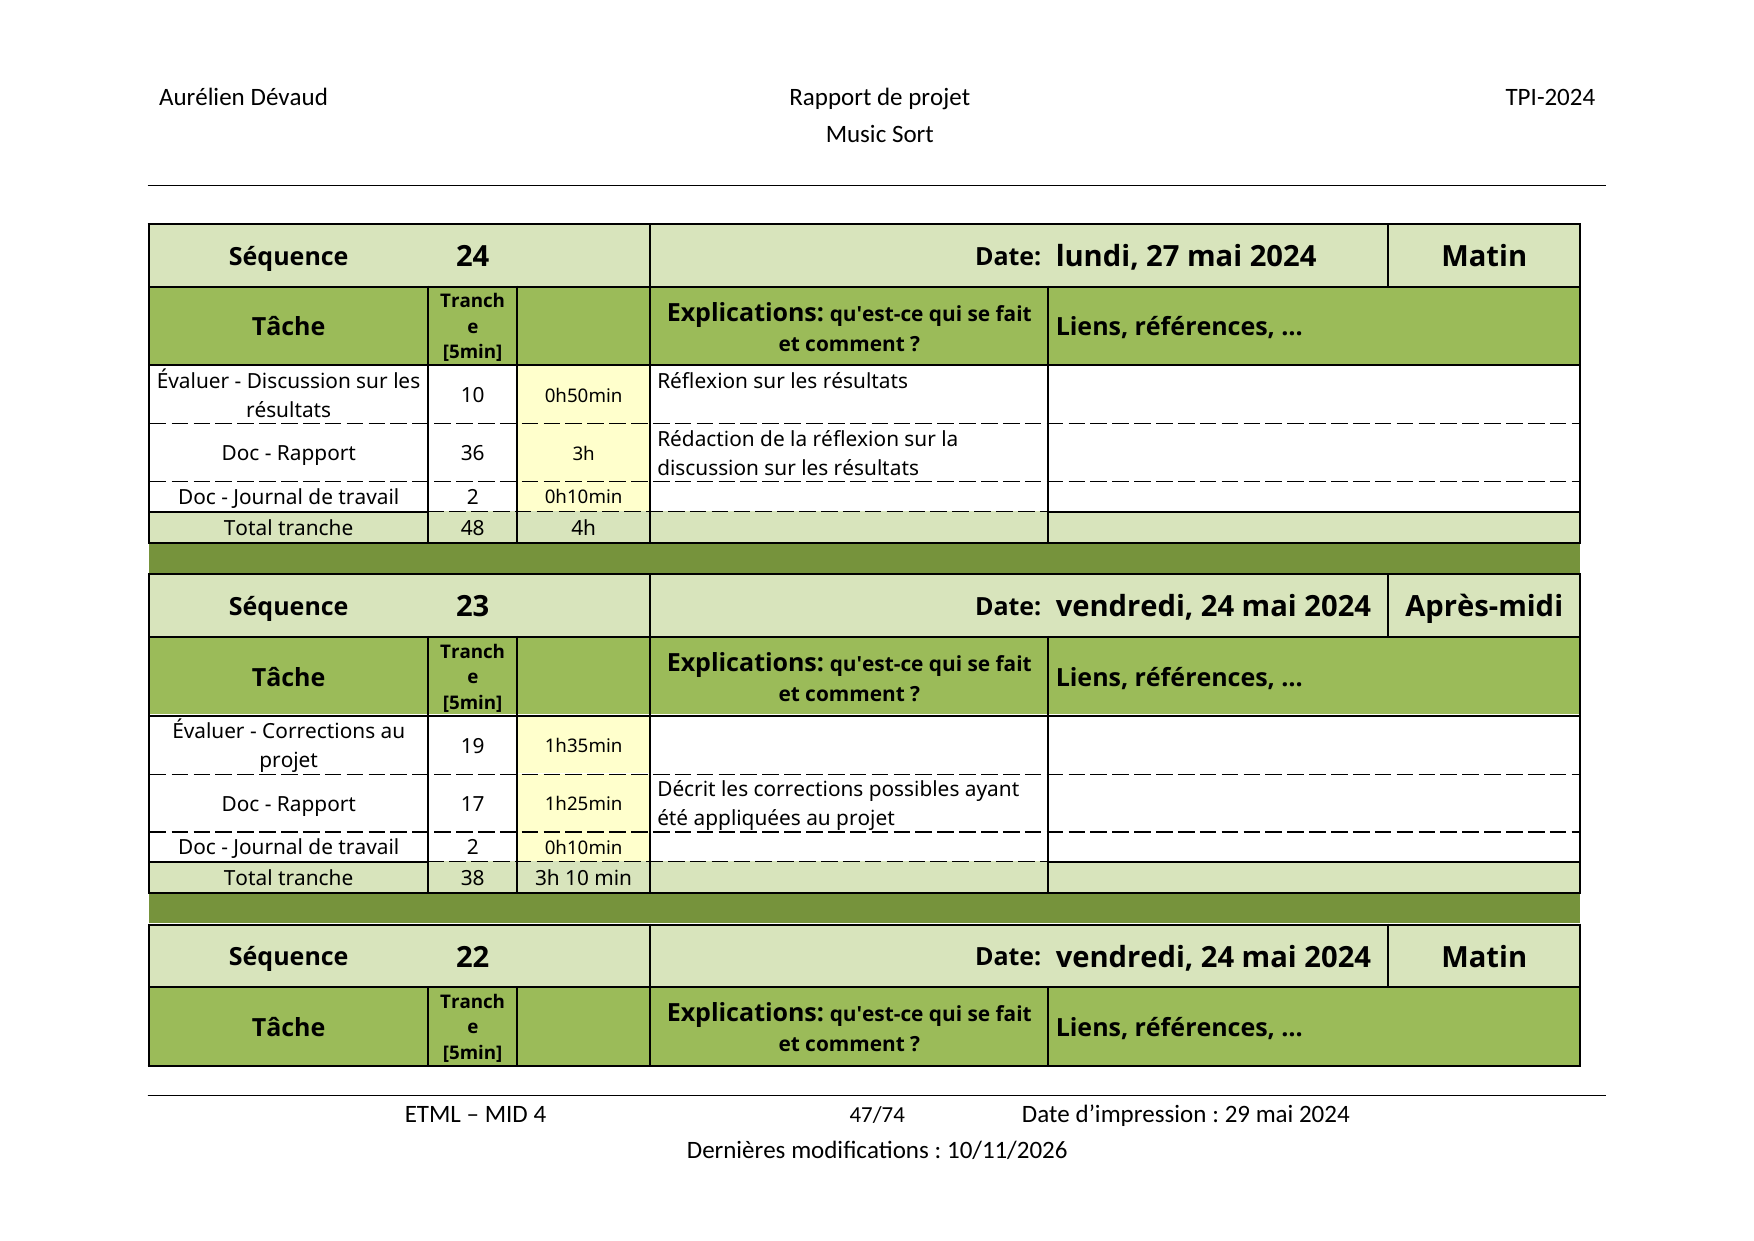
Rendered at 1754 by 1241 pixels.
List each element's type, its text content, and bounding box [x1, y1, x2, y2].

table_cell 0h10min [518, 481, 649, 511]
table_cell Évaluer - Corrections au projet [150, 717, 427, 773]
table_cell [1388, 544, 1580, 573]
table_cell [1049, 774, 1579, 831]
table_cell 2 [429, 831, 516, 861]
table_cell Total tranche [150, 863, 427, 892]
table_cell Séquence [150, 225, 428, 286]
table_cell 0h50min [518, 366, 649, 423]
table_cell Tâche [150, 638, 427, 714]
table_cell [651, 717, 1047, 773]
table_cell [149, 894, 428, 923]
table_cell [1048, 544, 1388, 573]
table_cell Matin [1389, 225, 1579, 286]
table_cell [1388, 894, 1580, 923]
table_cell [651, 831, 1047, 861]
table_cell Rédaction de la réflexion sur la discussion sur les résultats [651, 423, 1047, 481]
table_cell [517, 544, 650, 573]
table_cell Après-midi [1389, 575, 1579, 636]
table_cell [1049, 423, 1579, 481]
table_cell 3h 10 min [518, 861, 649, 892]
table_cell Date: [651, 575, 1048, 636]
table_cell [149, 544, 428, 573]
table_cell [1049, 513, 1579, 542]
table_cell Explications: qu'est-ce qui se fait et comment ? [651, 638, 1047, 714]
table_cell [650, 544, 1048, 573]
table_cell [1049, 831, 1579, 861]
table_cell Tranche [5min] [429, 288, 516, 364]
table_cell [517, 894, 650, 923]
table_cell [651, 288, 1047, 364]
table_cell Date: [651, 225, 1048, 286]
table_cell [1049, 863, 1579, 892]
table_cell 48 [429, 511, 516, 542]
table_cell 17 [429, 774, 516, 831]
table_cell 1h25min [518, 774, 649, 831]
table_cell Évaluer - Discussion sur les résultats [150, 366, 427, 423]
table_cell Matin [1389, 926, 1579, 986]
table_cell 38 [429, 861, 516, 892]
table_cell Décrit les corrections possibles ayant été appliquées au projet [651, 774, 1047, 831]
table_cell lundi, 27 mai 2024 [1048, 225, 1387, 286]
table_cell Liens, références, … [1049, 988, 1579, 1065]
table_cell Doc - Journal de travail [150, 481, 427, 511]
table_cell 3h [518, 423, 649, 481]
table_cell [517, 225, 649, 286]
table_cell [517, 926, 649, 986]
table_cell Total tranche [150, 513, 427, 542]
table_cell [518, 988, 649, 1065]
table_cell 0h10min [518, 831, 649, 861]
table_cell 36 [429, 423, 516, 481]
table_cell Tranche [5min] [429, 638, 516, 714]
table_cell 10 [429, 366, 516, 423]
table_cell 22 [428, 926, 517, 986]
table_cell [518, 638, 649, 714]
table_cell Tranche [5min] [429, 988, 516, 1065]
table_cell [1048, 894, 1388, 923]
table_cell vendredi, 24 mai 2024 [1048, 575, 1387, 636]
table_cell Liens, références, … [1049, 288, 1579, 364]
table_cell [651, 481, 1047, 511]
table_cell Séquence [150, 575, 428, 636]
table_cell Date: [651, 926, 1048, 986]
table_cell Réflexion sur les résultats [651, 366, 1047, 423]
table_cell [1049, 366, 1579, 423]
table_cell 4h [518, 511, 649, 542]
table_cell Doc - Rapport [150, 423, 427, 481]
table_cell [1049, 481, 1579, 511]
table_cell Doc - Journal de travail [150, 831, 427, 861]
table_cell [650, 894, 1048, 923]
table_cell 24 [428, 225, 517, 286]
table_cell [1049, 717, 1579, 773]
table_cell Tâche [150, 288, 427, 364]
table_cell [428, 894, 517, 923]
table_cell Explications: qu'est-ce qui se fait et comment ? [651, 988, 1047, 1065]
table_cell Liens, références, … [1049, 638, 1579, 714]
table_cell Tâche [150, 988, 427, 1065]
table_cell [517, 575, 649, 636]
table_cell Doc - Rapport [150, 774, 427, 831]
table_cell [651, 511, 1047, 542]
table_cell 19 [429, 717, 516, 773]
table_cell [518, 288, 649, 364]
table_cell 23 [428, 575, 517, 636]
table_cell [651, 861, 1047, 892]
table_cell 1h35min [518, 717, 649, 773]
table_cell vendredi, 24 mai 2024 [1048, 926, 1387, 986]
table_cell Séquence [150, 926, 428, 986]
table_cell 2 [429, 481, 516, 511]
table_cell [428, 544, 517, 573]
